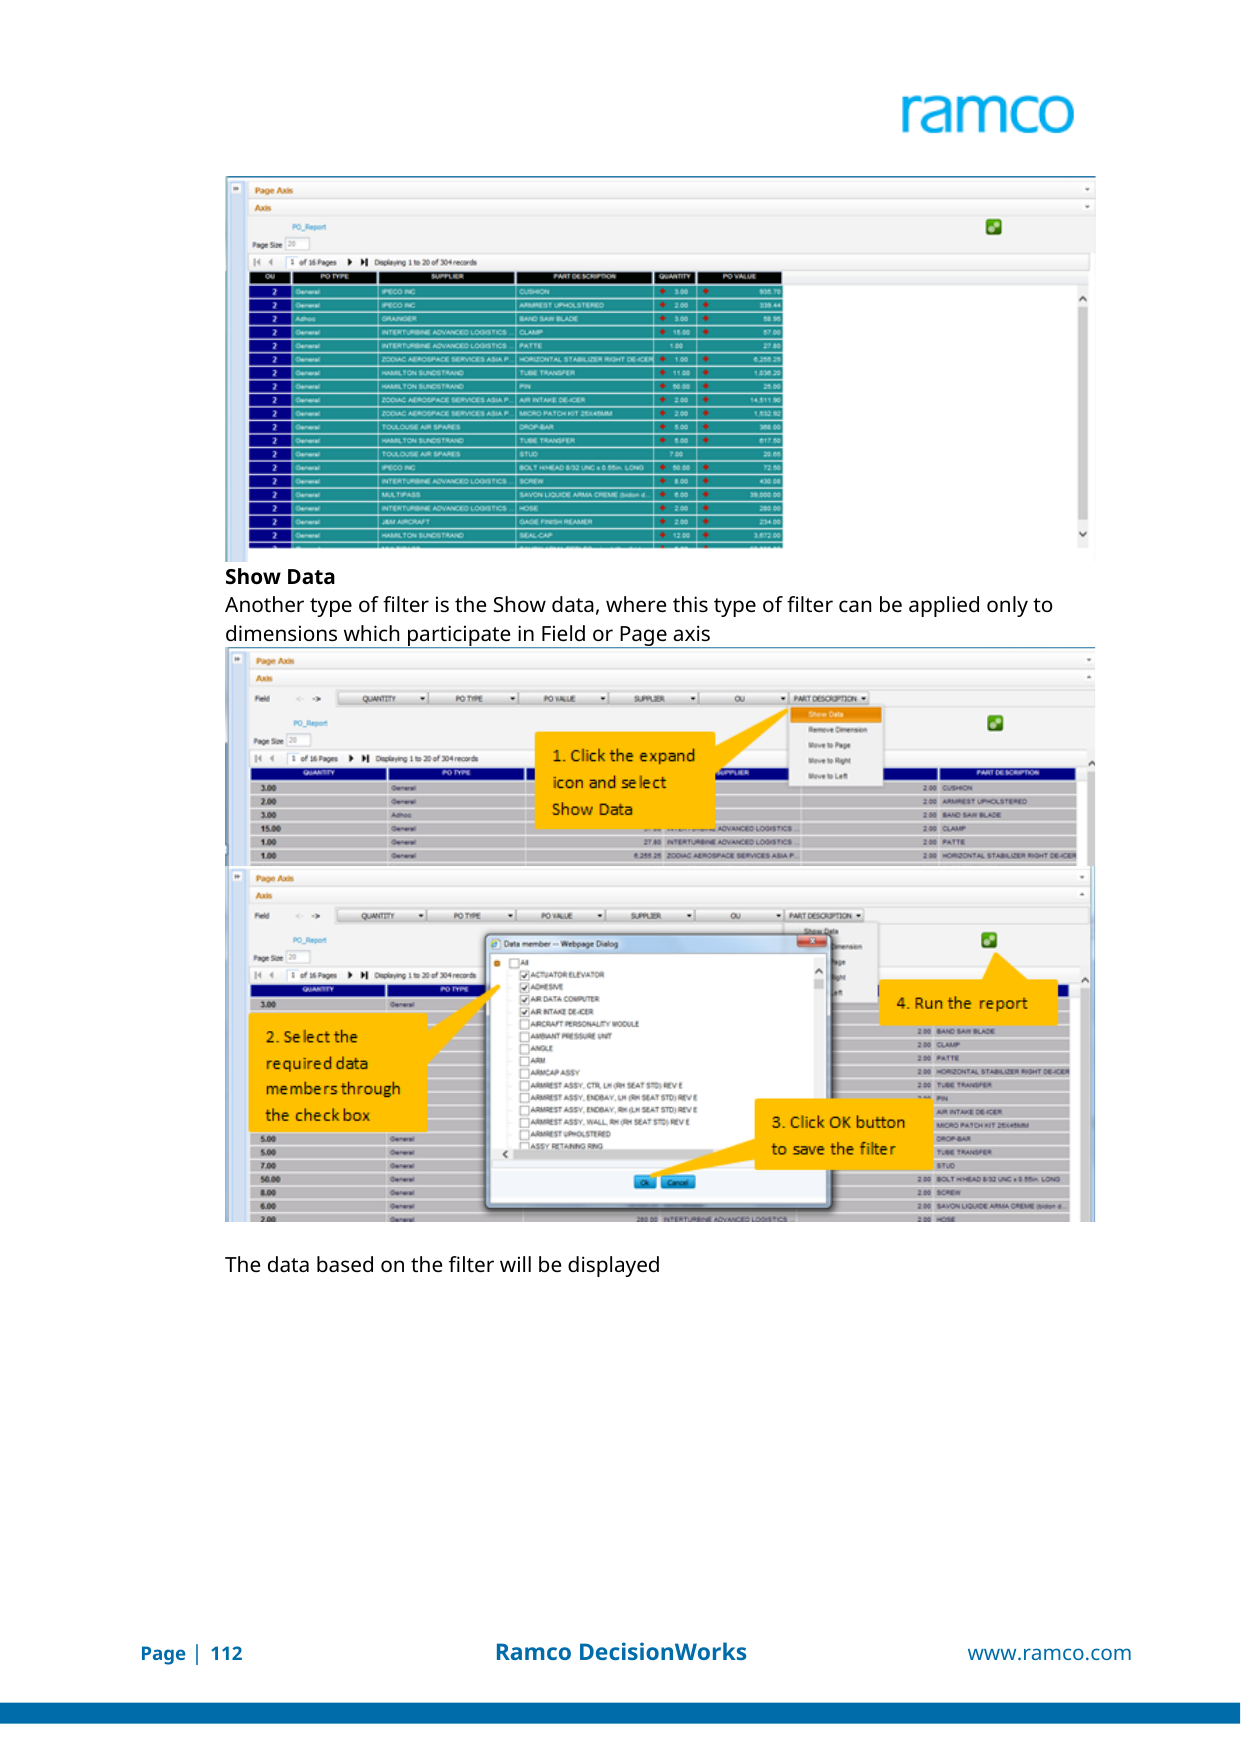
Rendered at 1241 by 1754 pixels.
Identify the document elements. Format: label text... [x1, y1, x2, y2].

text Another type of filter is the Show data, where this type of filter can be applied only to dimensions which participate in Field or Page axis [225, 590, 1090, 647]
picture [225, 647, 1096, 1222]
text The data based on the filter will be displayed [225, 1250, 1090, 1278]
picture [225, 176, 1096, 562]
text Show Data [225, 562, 1090, 590]
picture [887, 75, 1091, 149]
